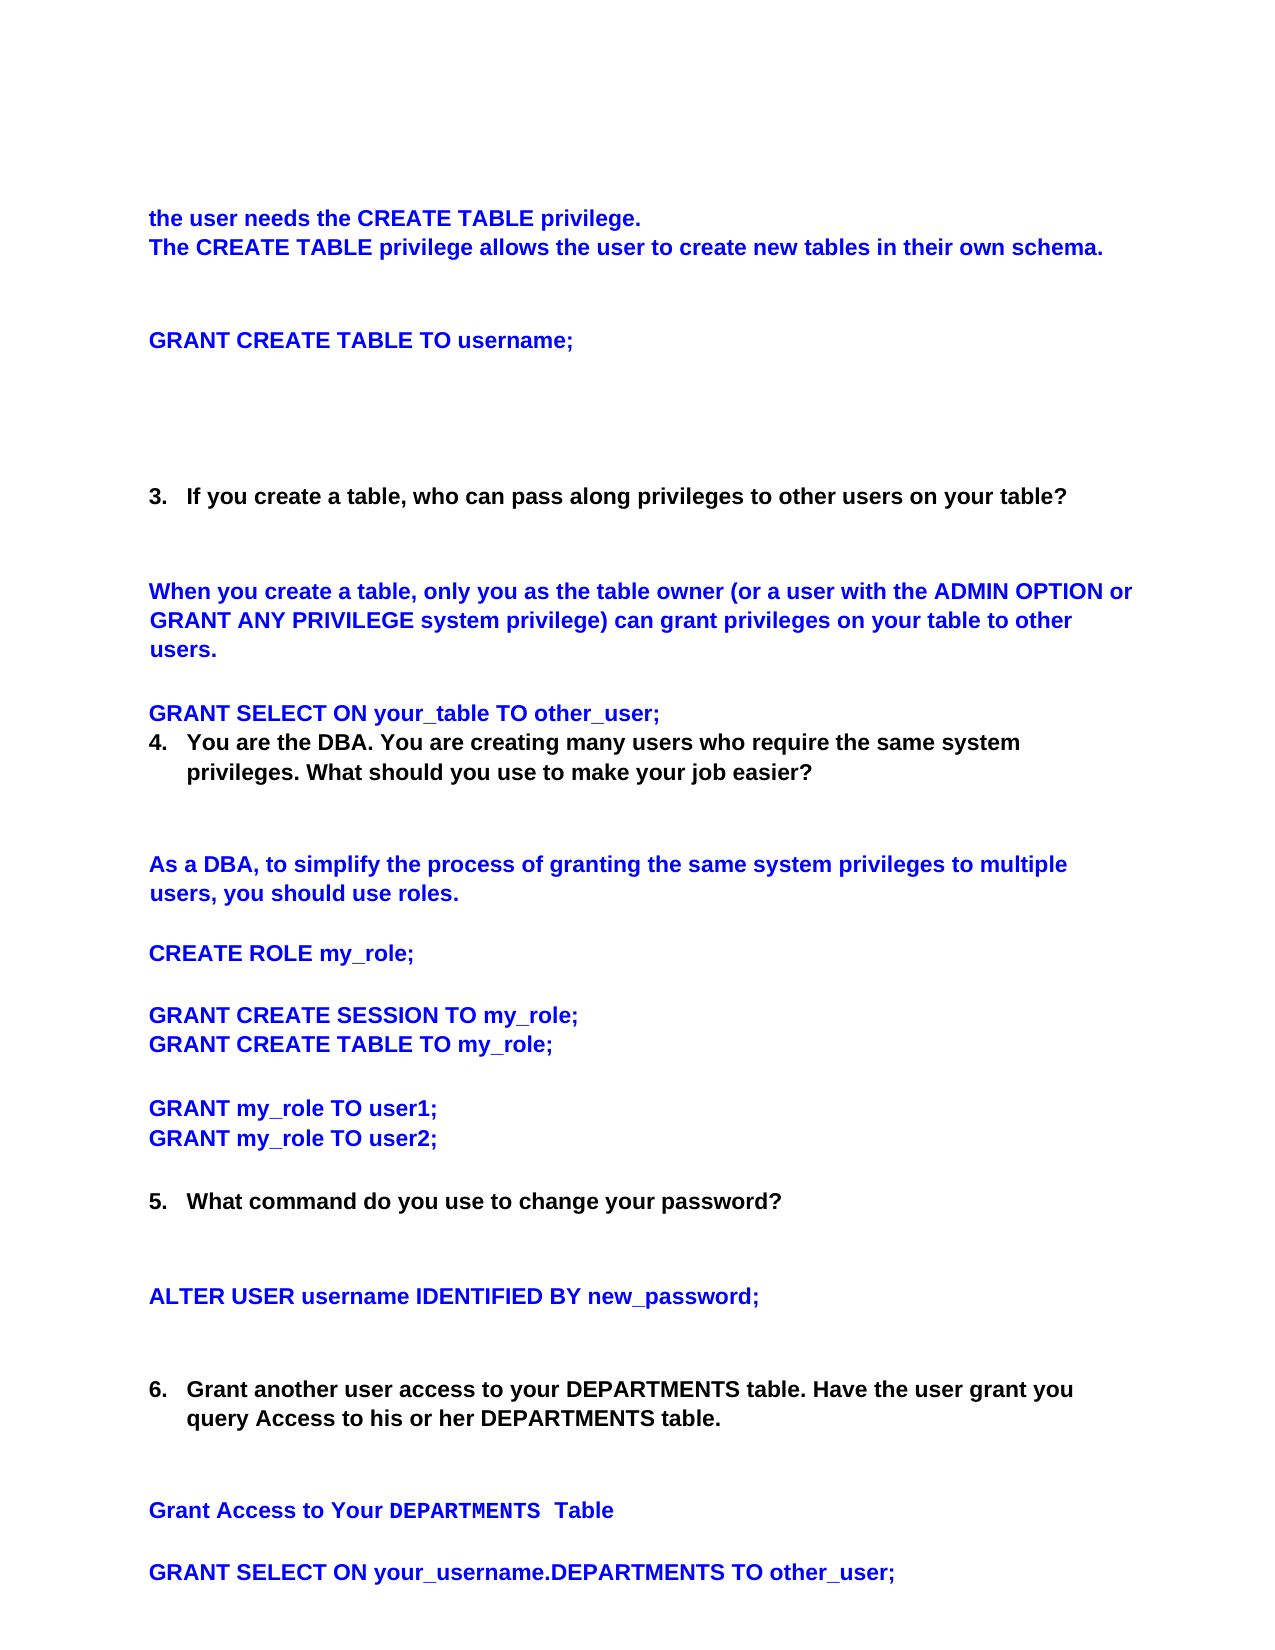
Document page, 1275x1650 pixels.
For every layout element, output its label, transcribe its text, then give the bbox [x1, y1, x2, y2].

text GRANT my_role TO user2; [148, 1125, 1135, 1151]
list You are the DBA. You are creating many users who require the same system privileges. What should you use to make your job easier? [148, 729, 1125, 785]
text Grant Access to Your DEPARTMENTS Table [148, 1497, 1135, 1526]
text When you create a table, only you as the table owner (or a user with the ADMIN OPTION or GRANT ANY PRIVILEGE system privilege) can grant privileges on your table to other users. [148, 578, 1135, 662]
list What command do you use to change your password? [148, 1188, 1125, 1214]
text GRANT CREATE TABLE TO my_role; [148, 1031, 1135, 1058]
list Grant another user access to your DEPARTMENTS table. Have the user grant you query Access to his or her DEPARTMENTS table. [148, 1376, 1125, 1432]
list If you create a table, who can pass along privileges to other users on your table? [148, 483, 1125, 510]
text The CREATE TABLE privilege allows the user to create new tables in their own schema. [148, 234, 1135, 261]
text GRANT my_role TO user1; [148, 1095, 1135, 1121]
text CREATE ROLE my_role; [148, 940, 1135, 966]
text ALTER USER username IDENTIFIED BY new_password; [148, 1283, 1135, 1309]
text GRANT SELECT ON your_username.DEPARTMENTS TO other_user; [148, 1559, 1135, 1586]
text the user needs the CREATE TABLE privilege. [148, 204, 1135, 231]
text GRANT CREATE SESSION TO my_role; [148, 1002, 1135, 1028]
text GRANT CREATE TABLE TO username; [148, 327, 1135, 354]
text As a DBA, to simplify the process of granting the same system privileges to multiple users, you should use roles. [148, 851, 1135, 906]
text GRANT SELECT ON your_table TO other_user; [148, 699, 1135, 726]
